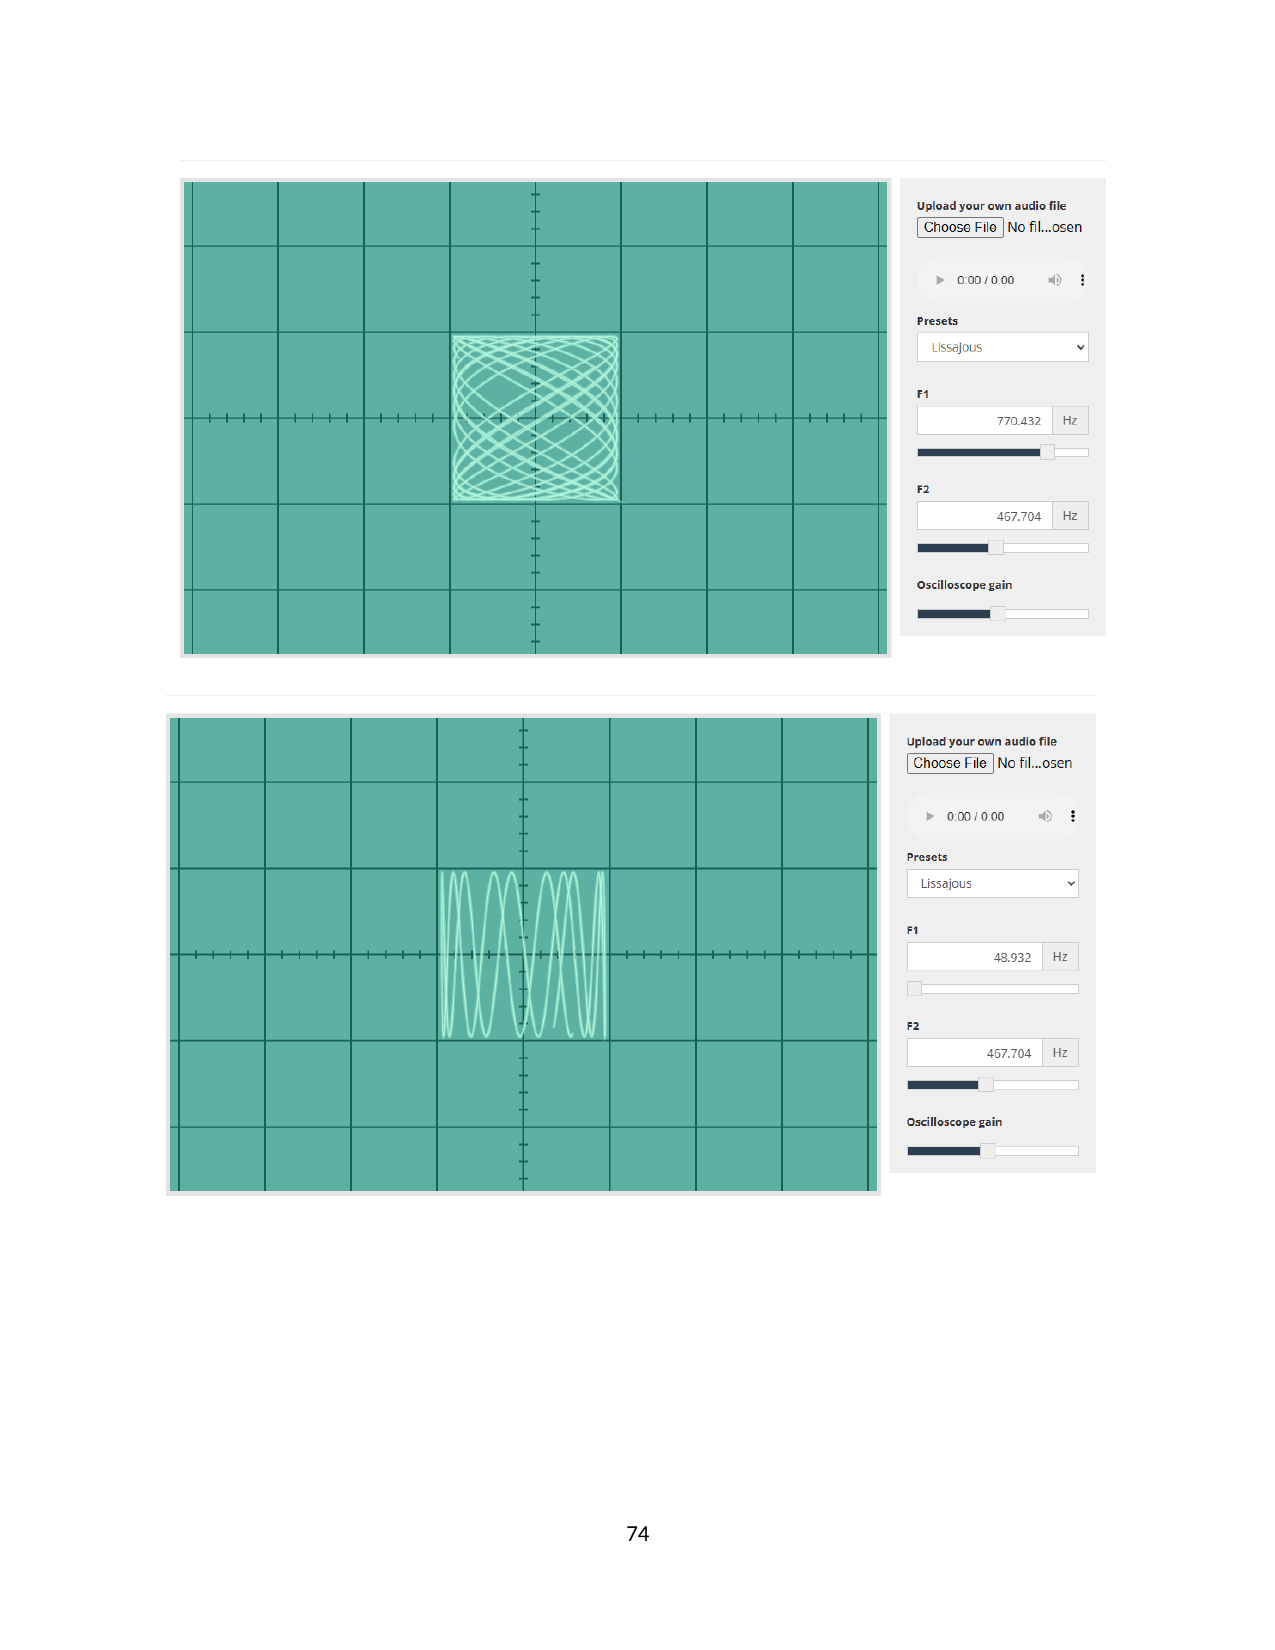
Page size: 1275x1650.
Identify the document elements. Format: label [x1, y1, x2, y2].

picture [150, 150, 1125, 694]
picture [150, 695, 1125, 1215]
